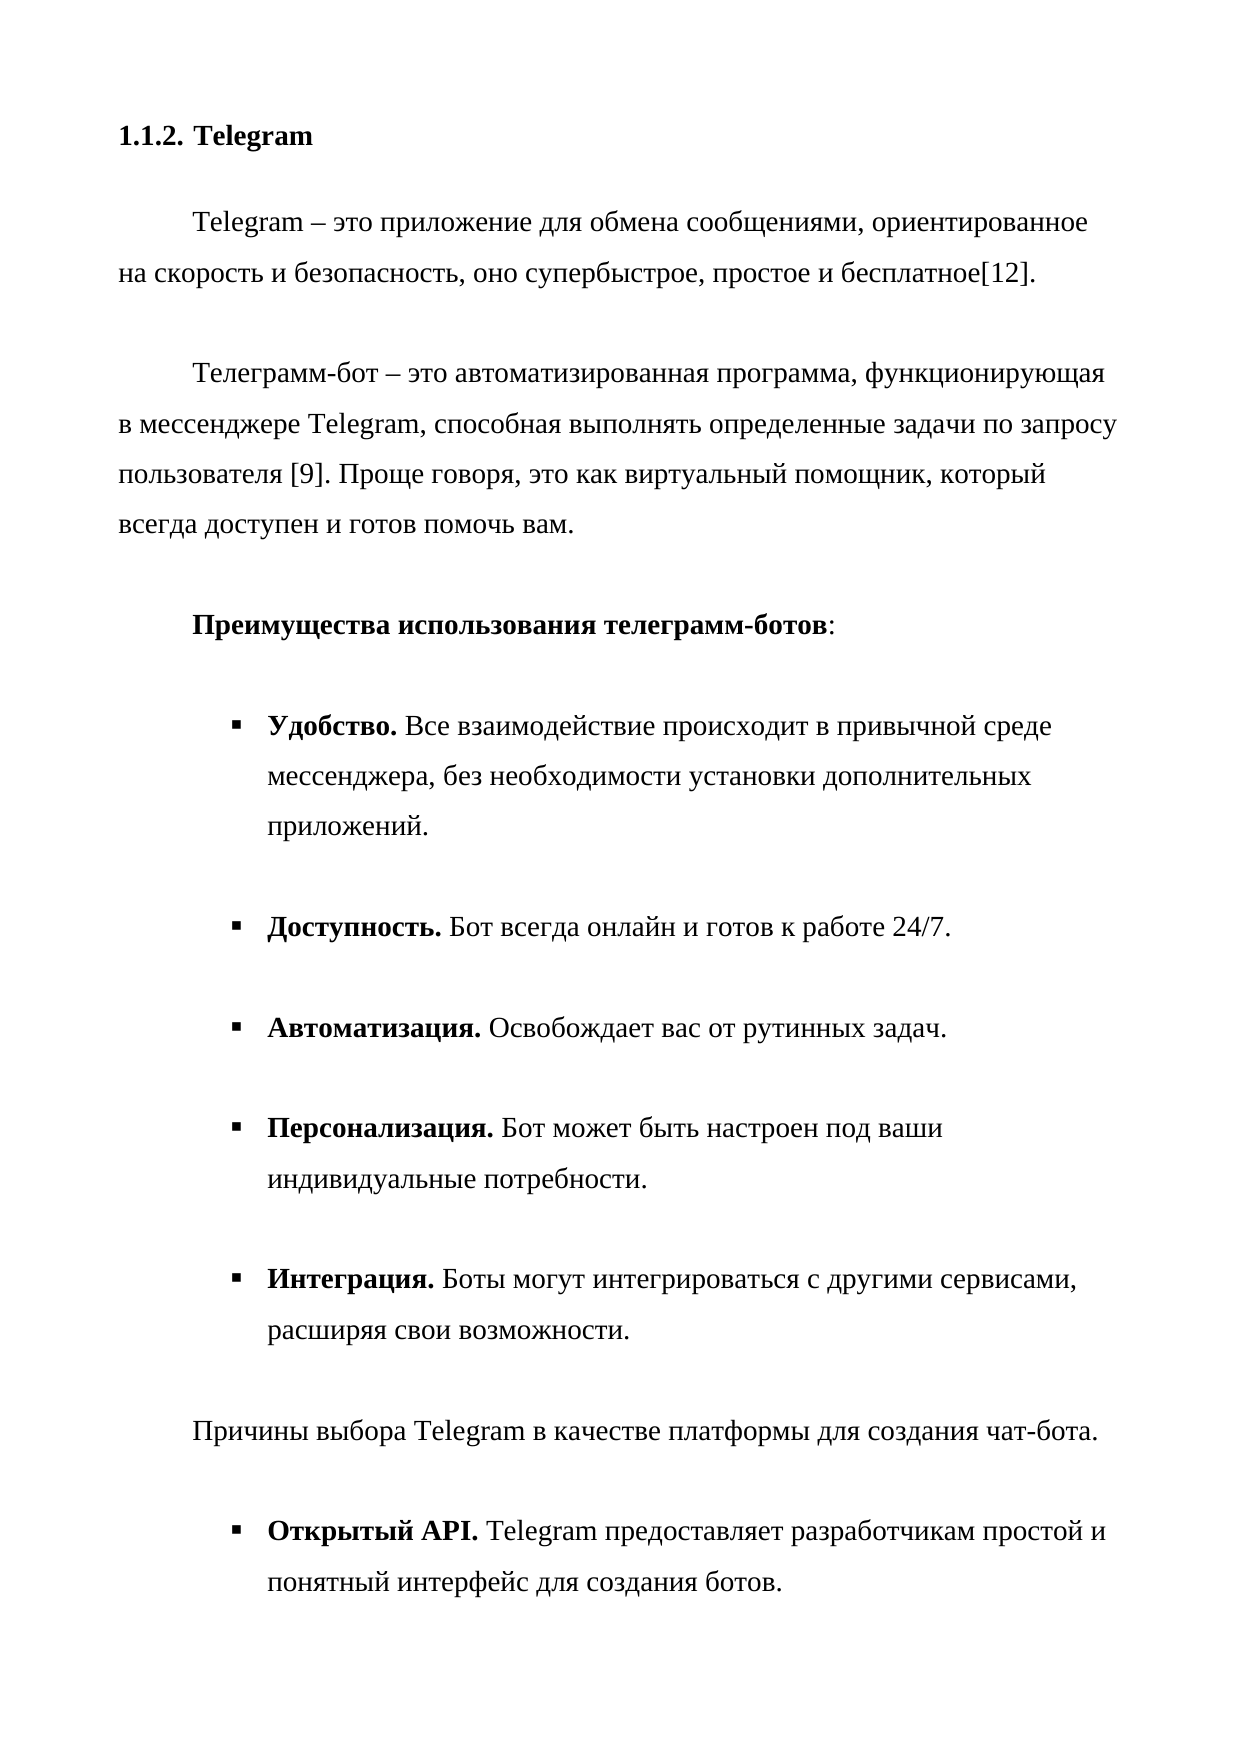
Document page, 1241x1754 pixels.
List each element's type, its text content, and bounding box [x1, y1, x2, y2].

list Интеграция. Боты могут интегрироваться с другими сервисами, расширяя свои возможности. [229, 1262, 1122, 1346]
list Персонализация. Бот может быть настроен под ваши индивидуальные потребности. [229, 1111, 1122, 1194]
list Удобство. Все взаимодействие происходит в привычной среде мессенджера, без необходимости установки дополнительных приложений. [229, 708, 1122, 842]
text Телеграмм-бот – это автоматизированная программа, функционирующая в мессенджере Telegram, способная выполнять определенные задачи по запросу пользователя [9]. Проще говоря, это как виртуальный помощник, который всегда доступен и готов помочь вам. [118, 356, 1122, 540]
list Доступность. Бот всегда онлайн и готов к работе 24/7. [229, 909, 1122, 943]
text Telegram – это приложение для обмена сообщениями, ориентированное на скорость и безопасность, оно супербыстрое, простое и бесплатное[12]. [118, 204, 1122, 288]
text Причины выбора Telegram в качестве платформы для создания чат-бота. [118, 1413, 1122, 1446]
text Преимущества использования телеграмм-ботов: [118, 607, 1122, 641]
subtitle Telegram [118, 118, 1122, 152]
list Открытый API. Telegram предоставляет разработчикам простой и понятный интерфейс для создания ботов. [229, 1513, 1122, 1597]
list Автоматизация. Освобождает вас от рутинных задач. [229, 1010, 1122, 1043]
